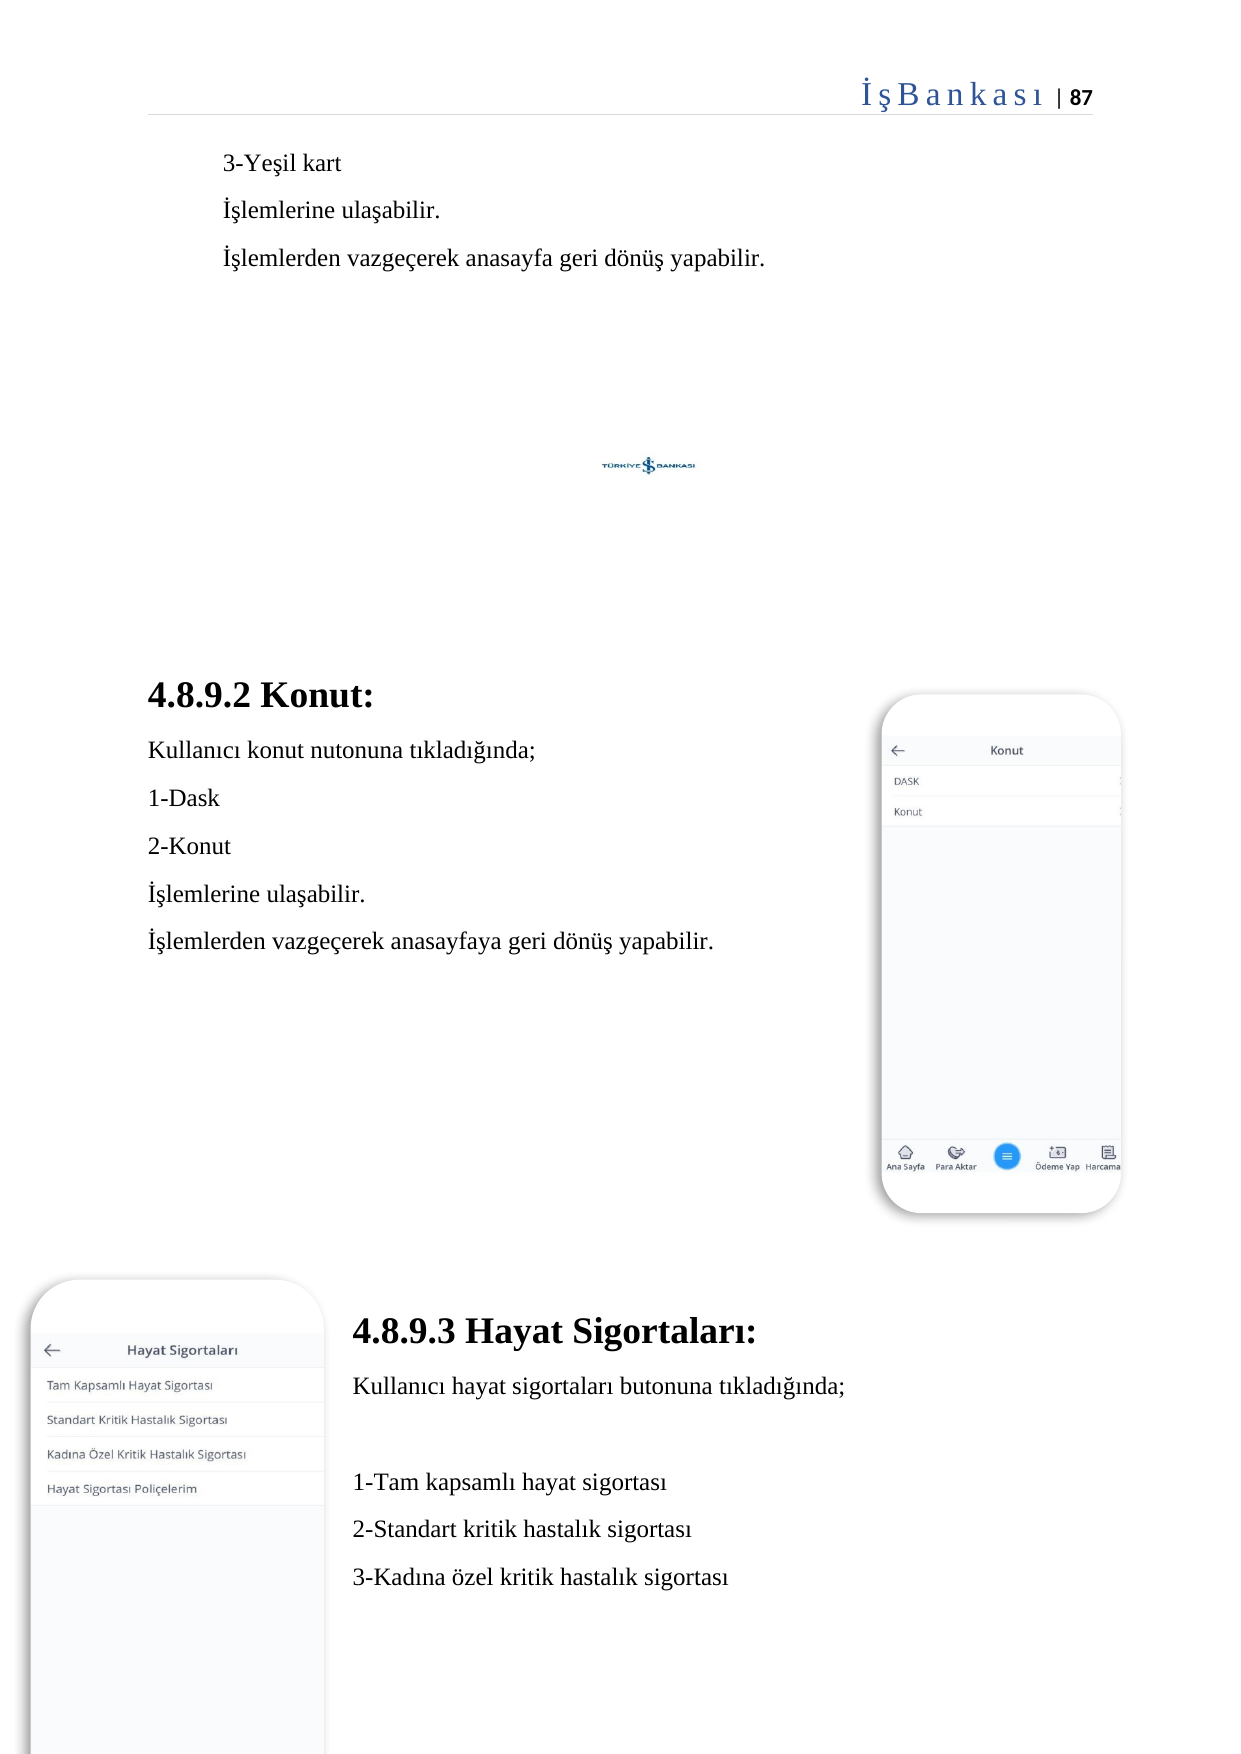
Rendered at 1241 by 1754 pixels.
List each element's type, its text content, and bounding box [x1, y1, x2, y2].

text 4.8.9.3 Hayat Sigortaları: [322, 1308, 1093, 1351]
text İşlemlerine ulaşabilir. [148, 879, 867, 907]
text İşlemlerine ulaşabilir. [223, 195, 1093, 224]
text Kullanıcı hayat sigortaları butonuna tıkladığında; [327, 1371, 1093, 1400]
text 3-Yeşil kart [223, 148, 1093, 176]
text 4.8.9.2 Konut: [148, 672, 1093, 716]
text 2-Konut [148, 831, 867, 860]
picture [560, 428, 733, 500]
picture [30, 1279, 324, 1754]
text İşlemlerden vazgeçerek anasayfaya geri dönüş yapabilir. [148, 926, 867, 955]
text İşlemlerden vazgeçerek anasayfa geri dönüş yapabilir. [223, 243, 1093, 272]
text 1-Tam kapsamlı hayat sigortası [327, 1467, 1093, 1496]
text 1-Dask [148, 783, 867, 812]
picture [881, 694, 1121, 1214]
text Kullanıcı konut nutonuna tıkladığında; [148, 736, 868, 764]
text 3-Kadına özel kritik hastalık sigortası [327, 1562, 1093, 1591]
text 2-Standart kritik hastalık sigortası [327, 1514, 1093, 1543]
